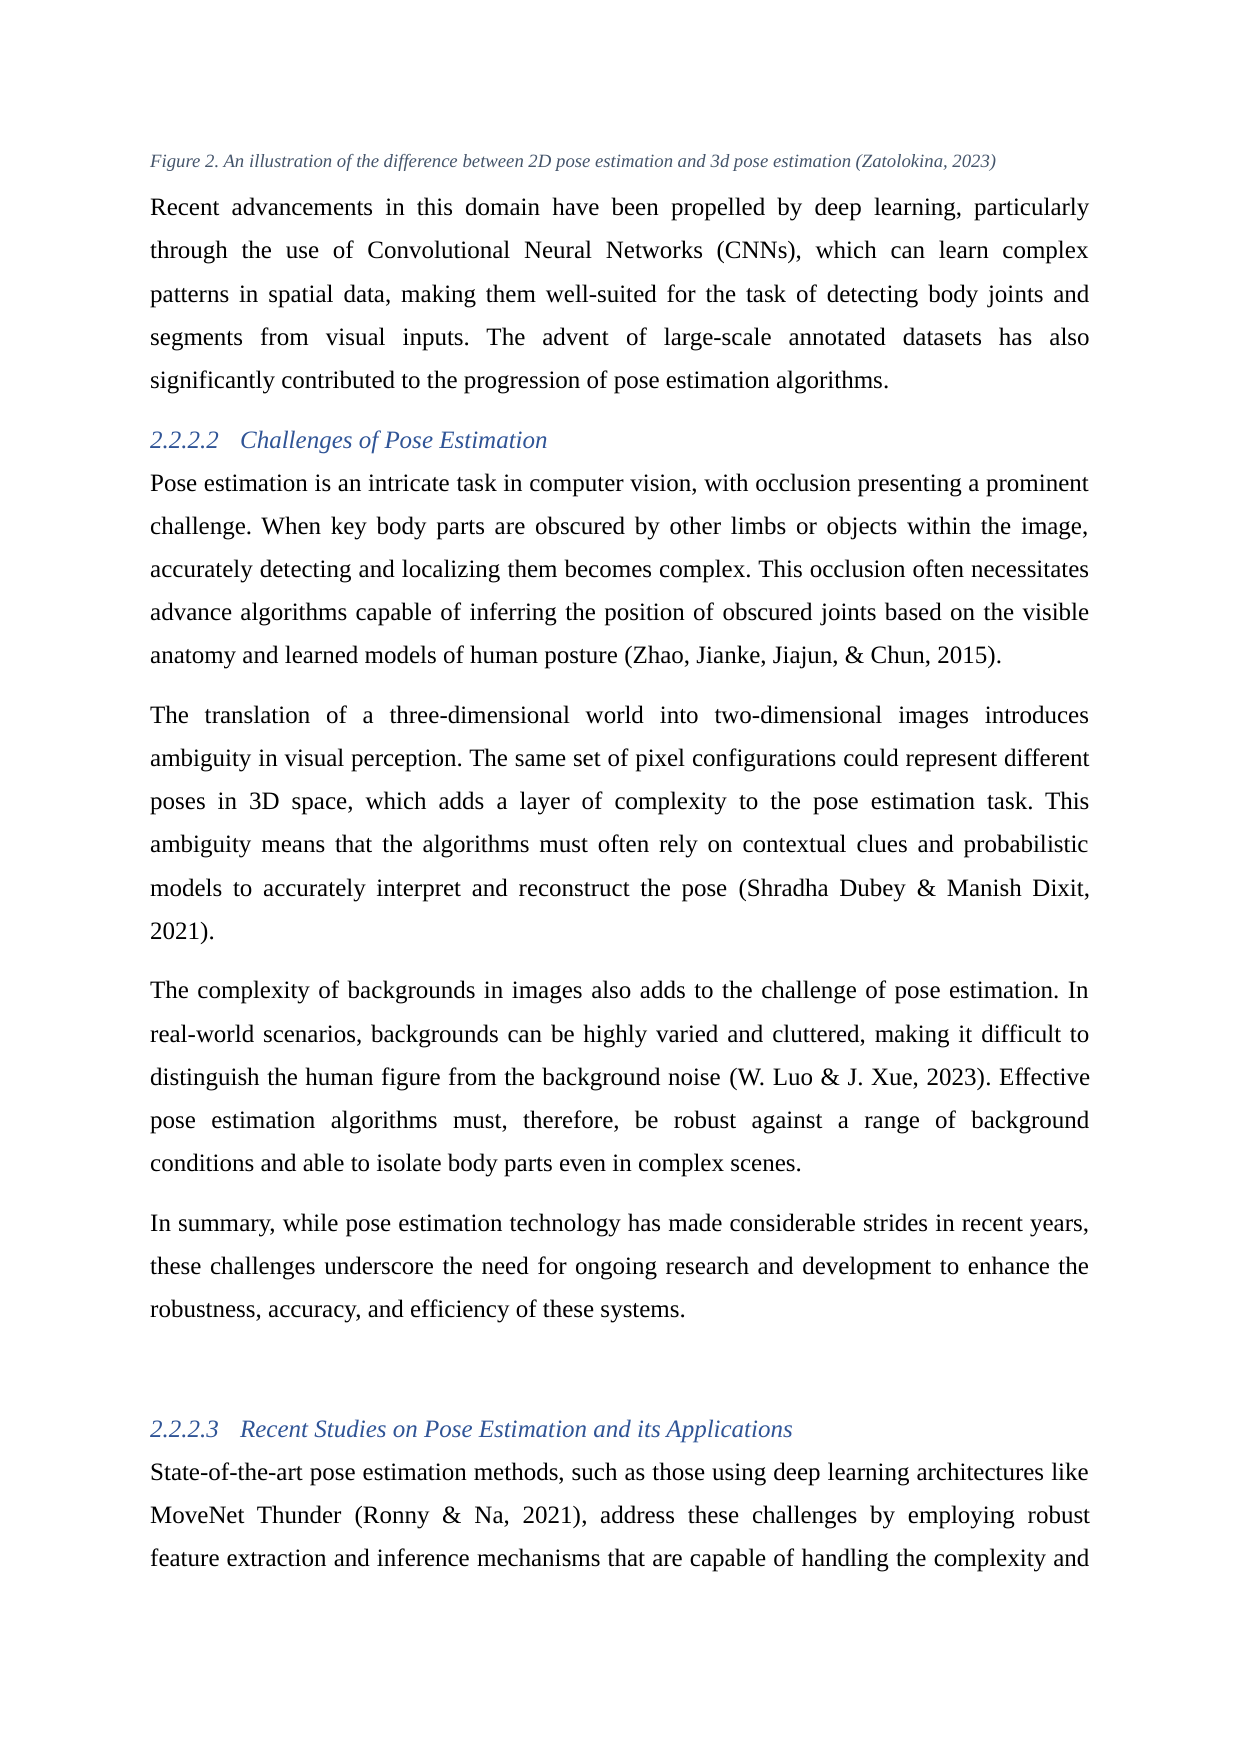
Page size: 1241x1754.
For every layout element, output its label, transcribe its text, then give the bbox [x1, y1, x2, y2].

text Figure 2. An illustration of the difference between 2D pose estimation and 3d pose estimation (Zatolokina, 2023) [150, 150, 1090, 172]
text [150, 1457, 1090, 1572]
text Recent advancements in this domain have been propelled by deep learning, particularly through the use of Convolutional Neural Networks (CNNs), which can learn complex patterns in spatial data, making them well-suited for the task of detecting body joints and segments from visual inputs. The advent of large-scale annotated datasets has also significantly contributed to the progression of pose estimation algorithms. [150, 192, 1090, 394]
text Pose estimation is an intricate task in computer vision, with occlusion presenting a prominent challenge. When key body parts are obscured by other limbs or objects within the image, accurately detecting and localizing them becomes complex. This occlusion often necessitates advance algorithms capable of inferring the position of obscured joints based on the visible anatomy and learned models of human posture . [150, 468, 1090, 669]
subtitle Challenges of Pose Estimation [150, 425, 1090, 453]
text The translation of a three-dimensional world into two-dimensional images introduces ambiguity in visual perception. The same set of pixel configurations could represent different poses in 3D space, which adds a layer of complexity to the pose estimation task. This ambiguity means that the algorithms must often rely on contextual clues and probabilistic models to accurately interpret and reconstruct the pose . [150, 700, 1090, 944]
subtitle Recent Studies on Pose Estimation and its Applications [150, 1414, 1090, 1442]
text The complexity of backgrounds in images also adds to the challenge of pose estimation. In real-world scenarios, backgrounds can be highly varied and cluttered, making it difficult to distinguish the human figure from the background noise . Effective pose estimation algorithms must, therefore, be robust against a range of background conditions and able to isolate body parts even in complex scenes. [150, 976, 1090, 1177]
text In summary, while pose estimation technology has made considerable strides in recent years, these challenges underscore the need for ongoing research and development to enhance the robustness, accuracy, and efficiency of these systems. [150, 1208, 1090, 1323]
